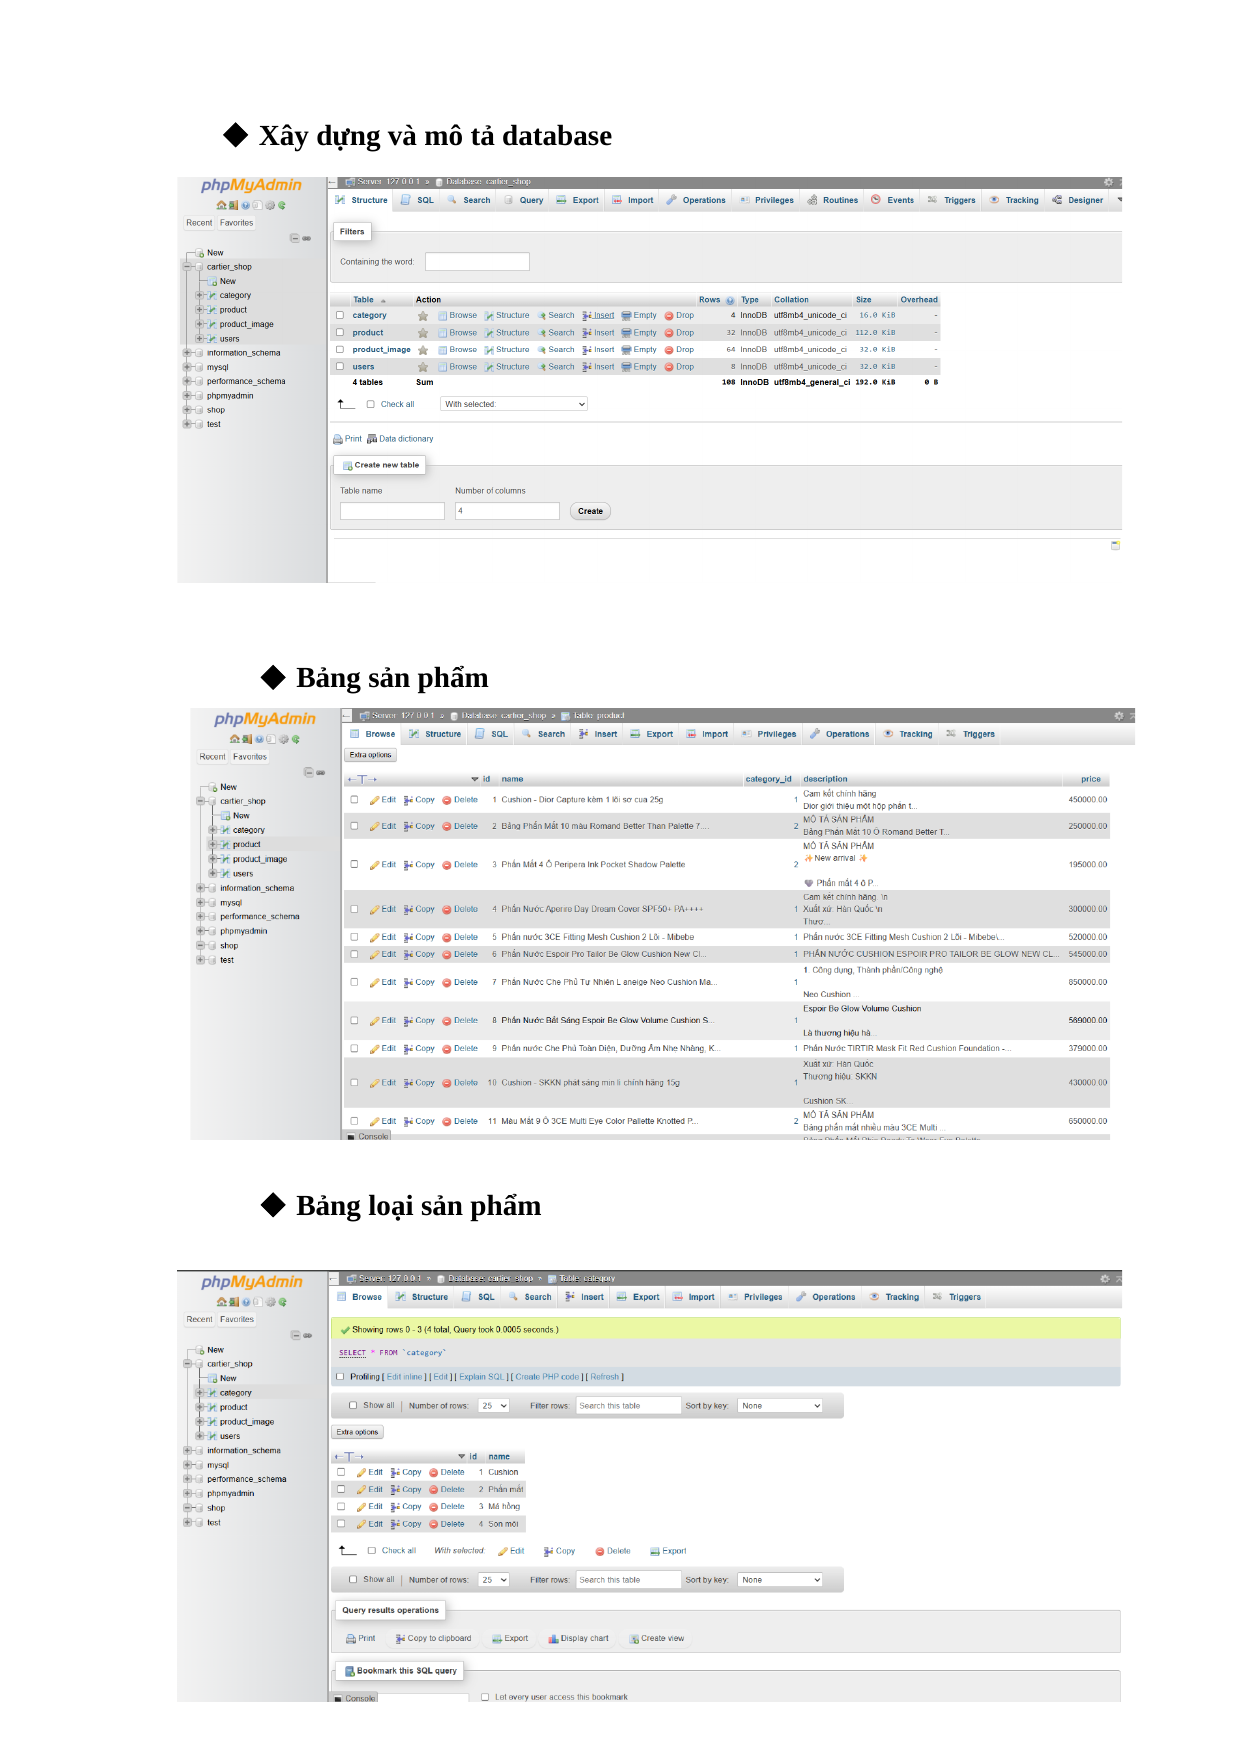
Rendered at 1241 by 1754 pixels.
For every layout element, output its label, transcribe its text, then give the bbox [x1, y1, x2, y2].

list Bảng loại sản phẩm [258, 1188, 1122, 1222]
list Xây dựng và mô tả database [221, 118, 1122, 152]
list Bảng sản phẩm [258, 661, 1122, 694]
picture [177, 1270, 1123, 1702]
picture [190, 708, 1136, 1140]
picture [177, 177, 1123, 583]
